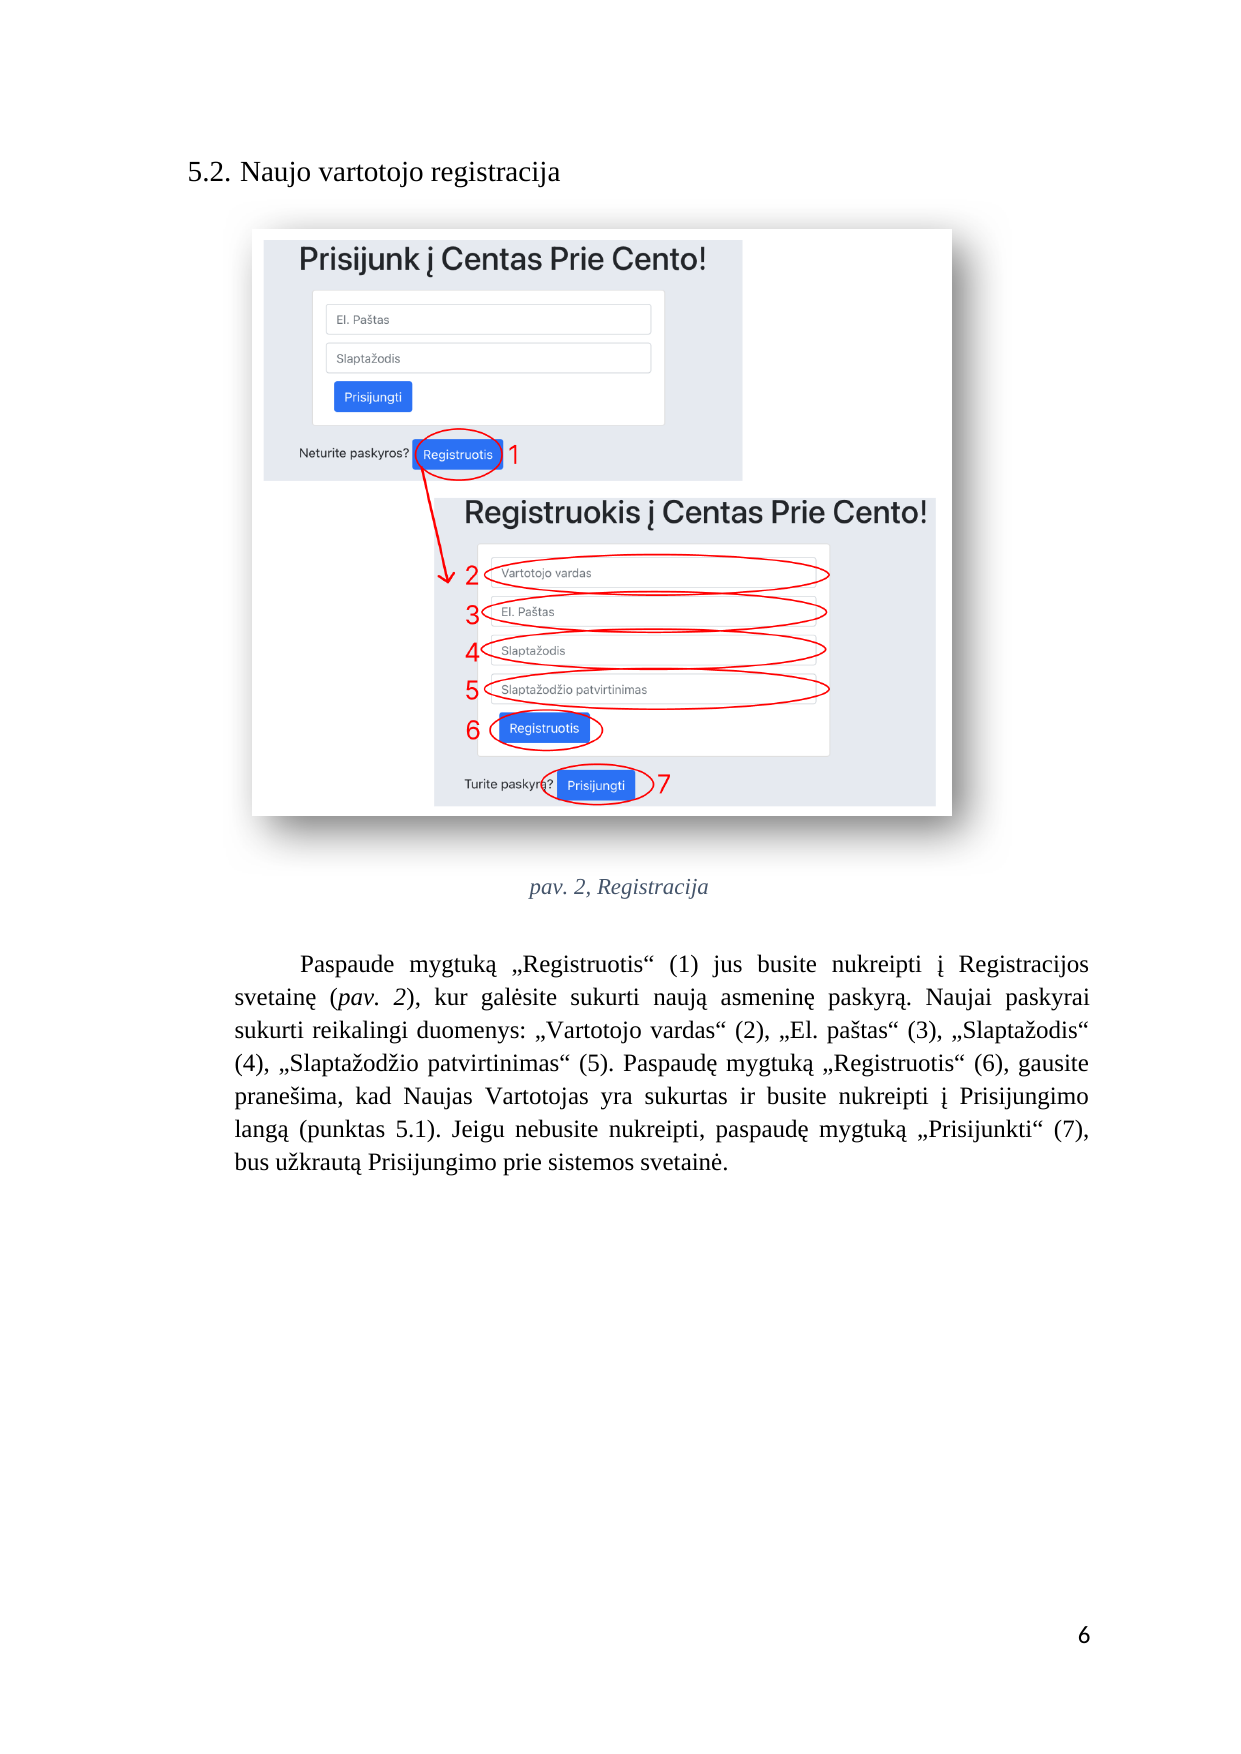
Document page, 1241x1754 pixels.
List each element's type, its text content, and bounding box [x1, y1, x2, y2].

subtitle Naujo vartotojo registracija [187, 154, 1090, 188]
picture [252, 229, 952, 816]
text pav. 2, Registracija [150, 873, 1090, 900]
text Paspaude mygtuką „Registruotis“ (1) jus busite nukreipti į Registracijos svetainę (pav. 2), kur galėsite sukurti naują asmeninę paskyrą. Naujai paskyrai sukurti reikalingi duomenys: „Vartotojo vardas“ (2), „El. paštas“ (3), „Slaptažodis“ (4), „Slaptažodžio patvirtinimas“ (5). Paspaudę mygtuką „Registruotis“ (6), gausite pranešima, kad Naujas Vartotojas yra sukurtas ir busite nukreipti į Prisijungimo langą (punktas 5.1). Jeigu nebusite nukreipti, paspaudę mygtuką „Prisijunkti“ (7), bus užkrautą Prisijungimo prie sistemos svetainė. [234, 949, 1090, 1176]
